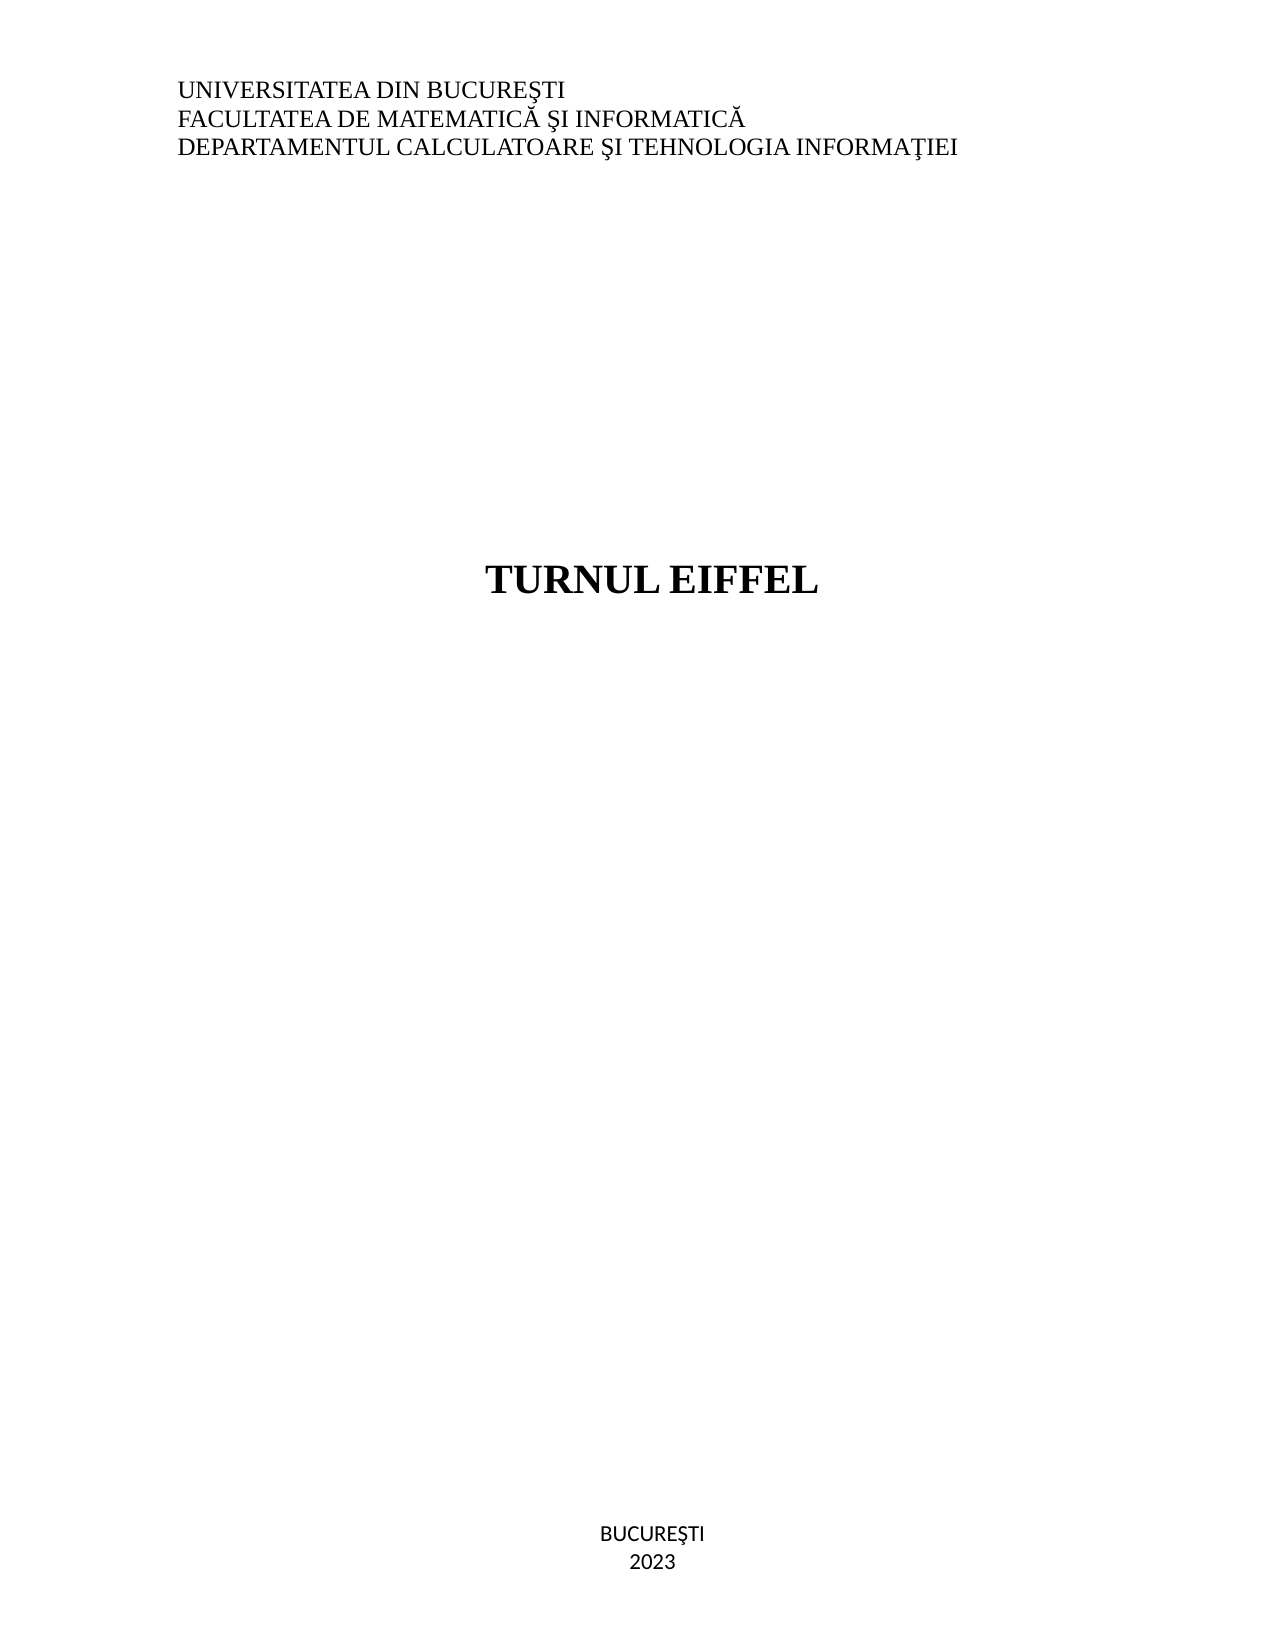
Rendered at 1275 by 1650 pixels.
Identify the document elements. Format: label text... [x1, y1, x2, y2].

text TURNUL EIFFEL [177, 555, 1127, 603]
